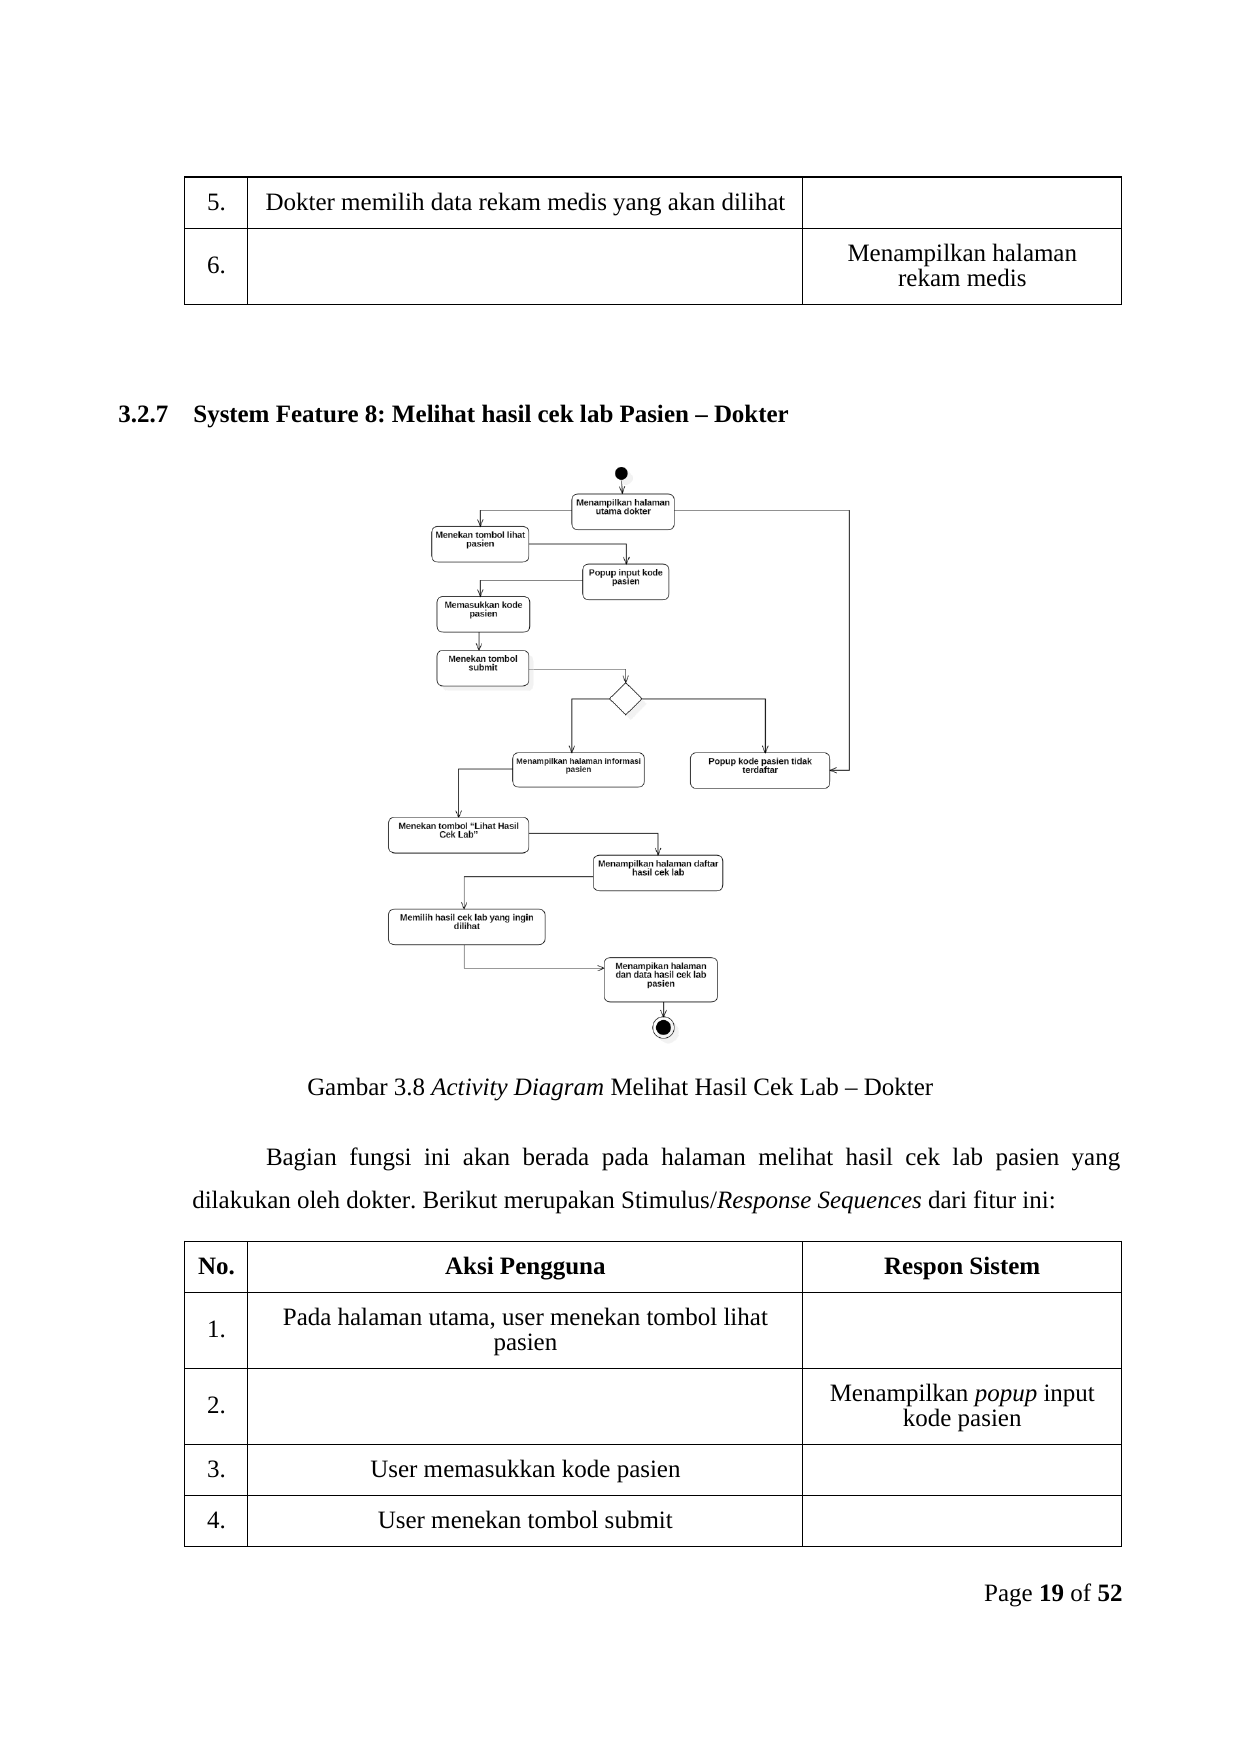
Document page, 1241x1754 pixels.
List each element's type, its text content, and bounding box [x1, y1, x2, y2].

table_cell [803, 1293, 1121, 1368]
text Gambar 3.8 Activity Diagram Melihat Hasil Cek Lab – Dokter [118, 1072, 1122, 1101]
table_header Aksi Pengguna [248, 1242, 802, 1292]
table_cell Menampilkan halaman rekam medis [803, 229, 1121, 303]
table_cell [803, 178, 1121, 227]
table_cell 3. [185, 1445, 247, 1495]
table_cell Pada halaman utama, user menekan tombol lihat pasien [248, 1293, 802, 1368]
table_cell [248, 1369, 802, 1444]
table_cell 6. [185, 229, 247, 303]
table_cell User memasukkan kode pasien [248, 1445, 802, 1495]
table_cell [803, 1445, 1121, 1495]
table_cell Menampilkan popup input kode pasien [803, 1369, 1121, 1444]
table_cell [803, 1496, 1121, 1546]
table_cell 4. [185, 1496, 247, 1546]
table_cell 5. [185, 178, 247, 227]
table_cell [248, 229, 802, 303]
table_cell 2. [185, 1369, 247, 1444]
text Bagian fungsi ini akan berada pada halaman melihat hasil cek lab pasien yang dilakukan oleh dokter. Berikut merupakan Stimulus/Response Sequences dari fitur ini: [192, 1142, 1122, 1214]
table_header Respon Sistem [803, 1242, 1121, 1292]
table_cell User menekan tombol submit [248, 1496, 802, 1546]
table_header No. [185, 1242, 247, 1292]
table_cell Dokter memilih data rekam medis yang akan dilihat [248, 178, 802, 227]
picture [373, 455, 868, 1060]
subtitle System Feature 8: Melihat hasil cek lab Pasien – Dokter [118, 399, 1122, 428]
table_cell 1. [185, 1293, 247, 1368]
